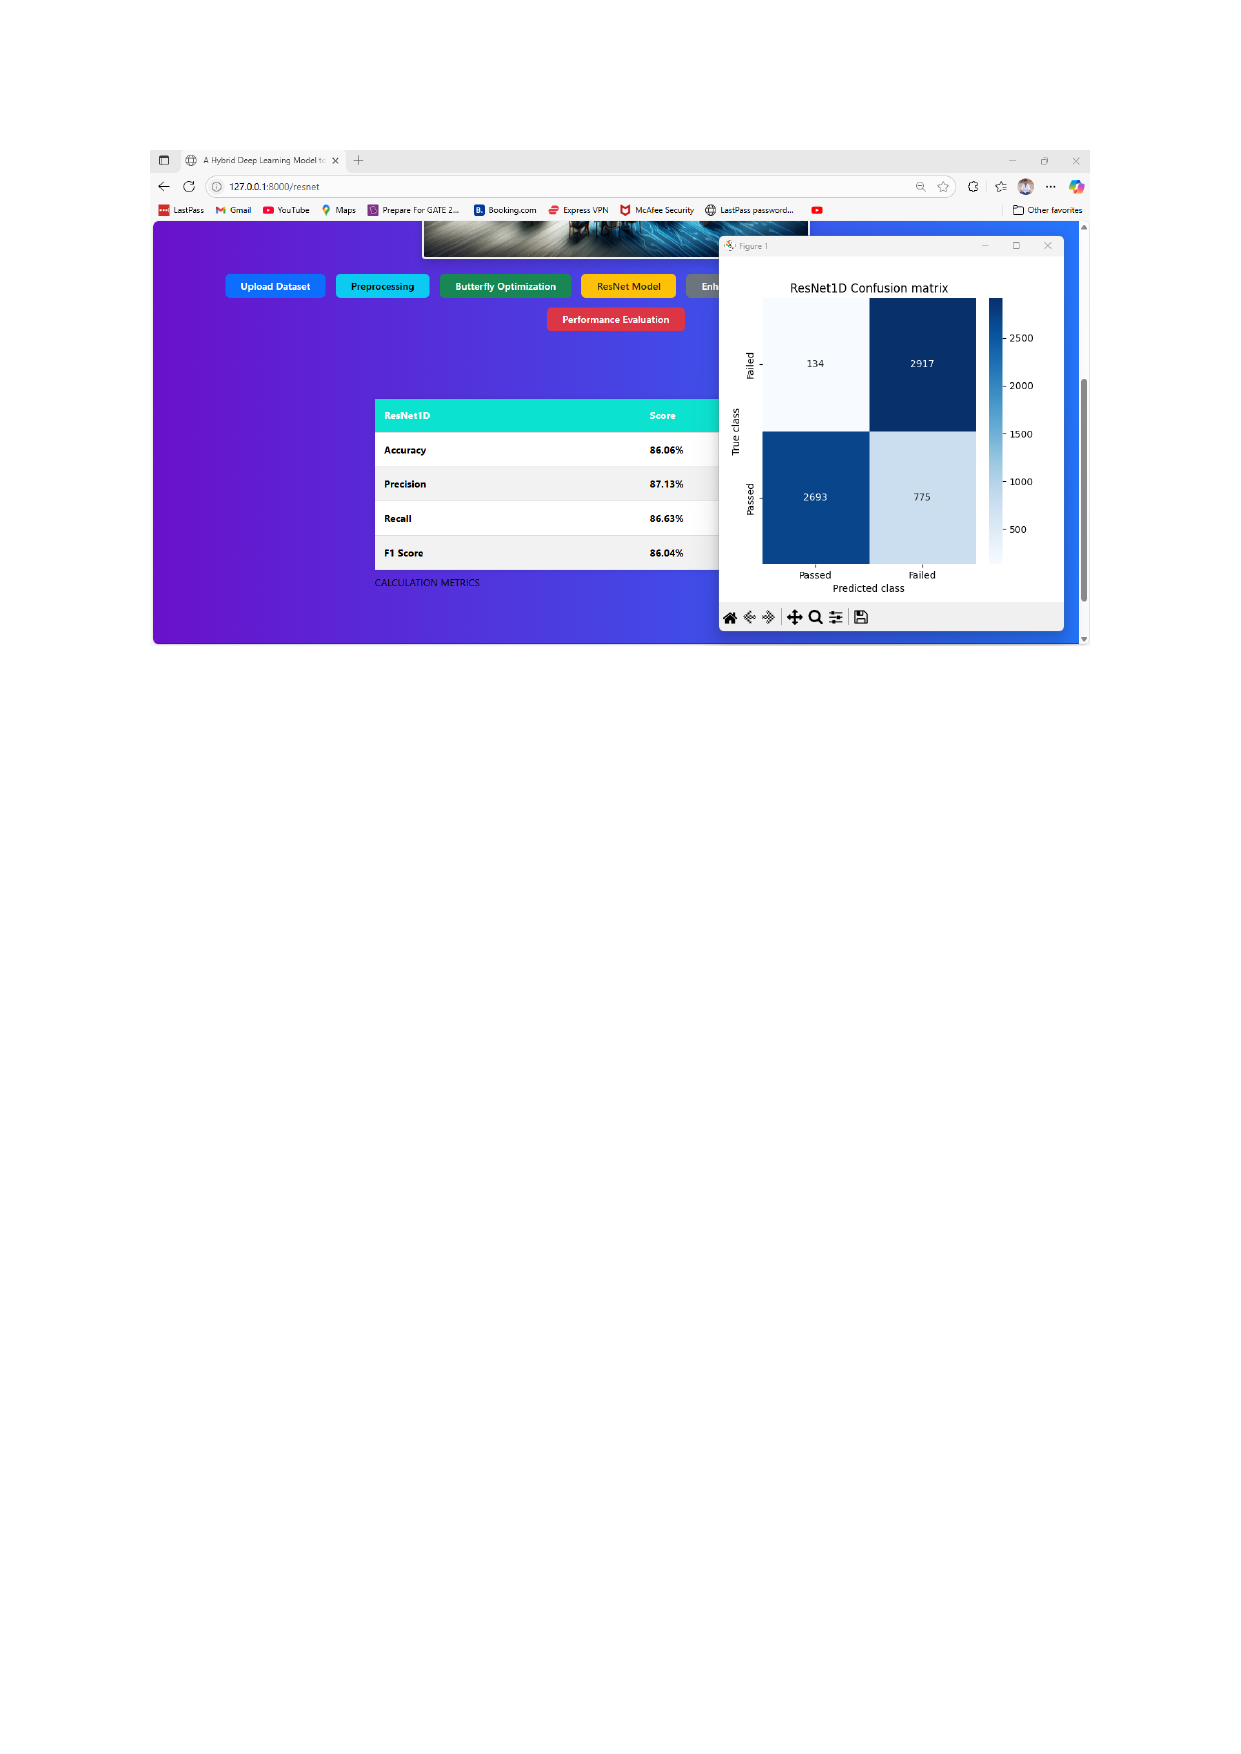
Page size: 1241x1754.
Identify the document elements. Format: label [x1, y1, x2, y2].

picture [150, 150, 1091, 646]
